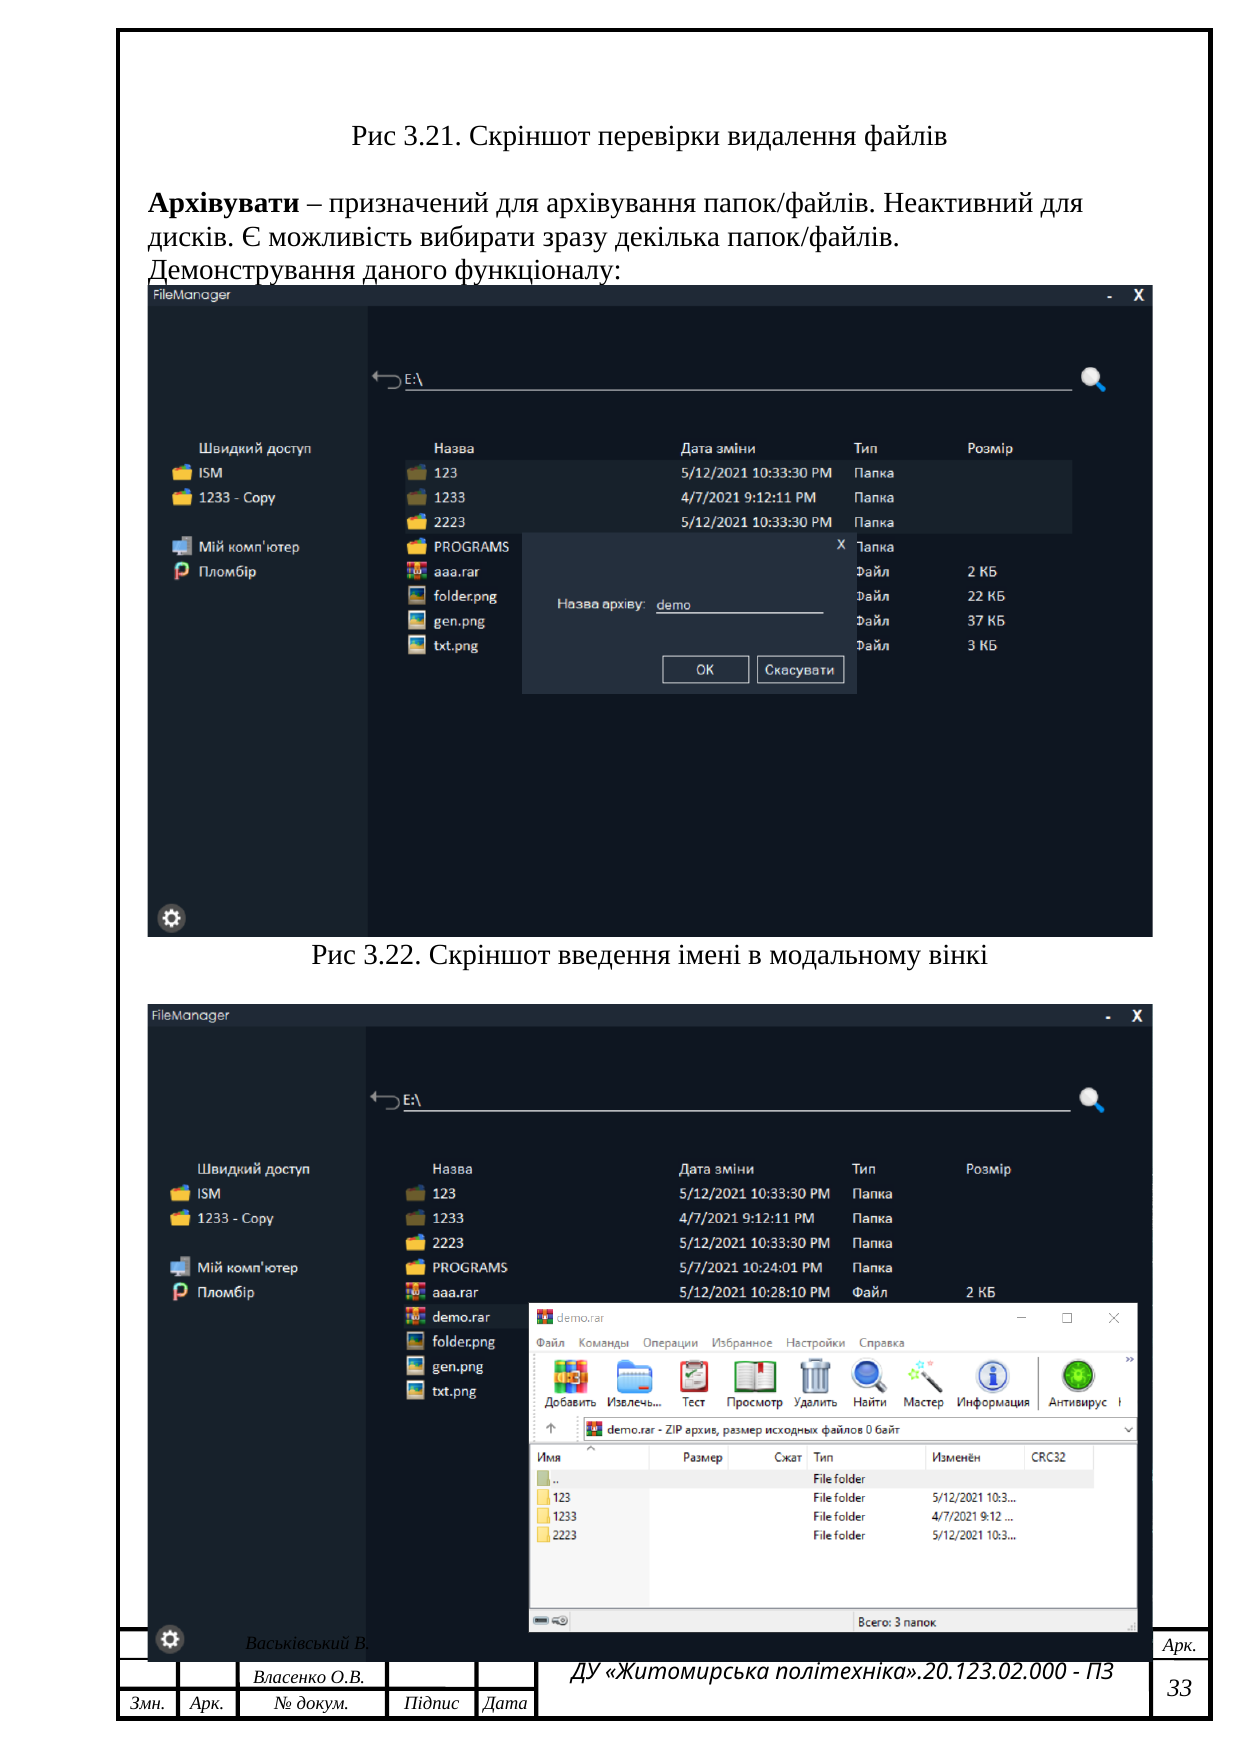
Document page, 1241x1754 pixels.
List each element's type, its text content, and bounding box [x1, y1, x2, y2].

text Демонстрування даного функціоналу: [148, 252, 1152, 285]
picture [147, 1004, 1153, 1662]
picture [147, 285, 1153, 937]
text Архівувати – призначений для архівування папок/файлів. Неактивний для дисків. Є можливість вибирати зразу декілька папок/файлів. [148, 185, 1152, 252]
text Рис 3.22. Скріншот введення імені в модальному вінкі [148, 937, 1152, 971]
text Рис 3.21. Скріншот перевірки видалення файлів [148, 118, 1152, 152]
